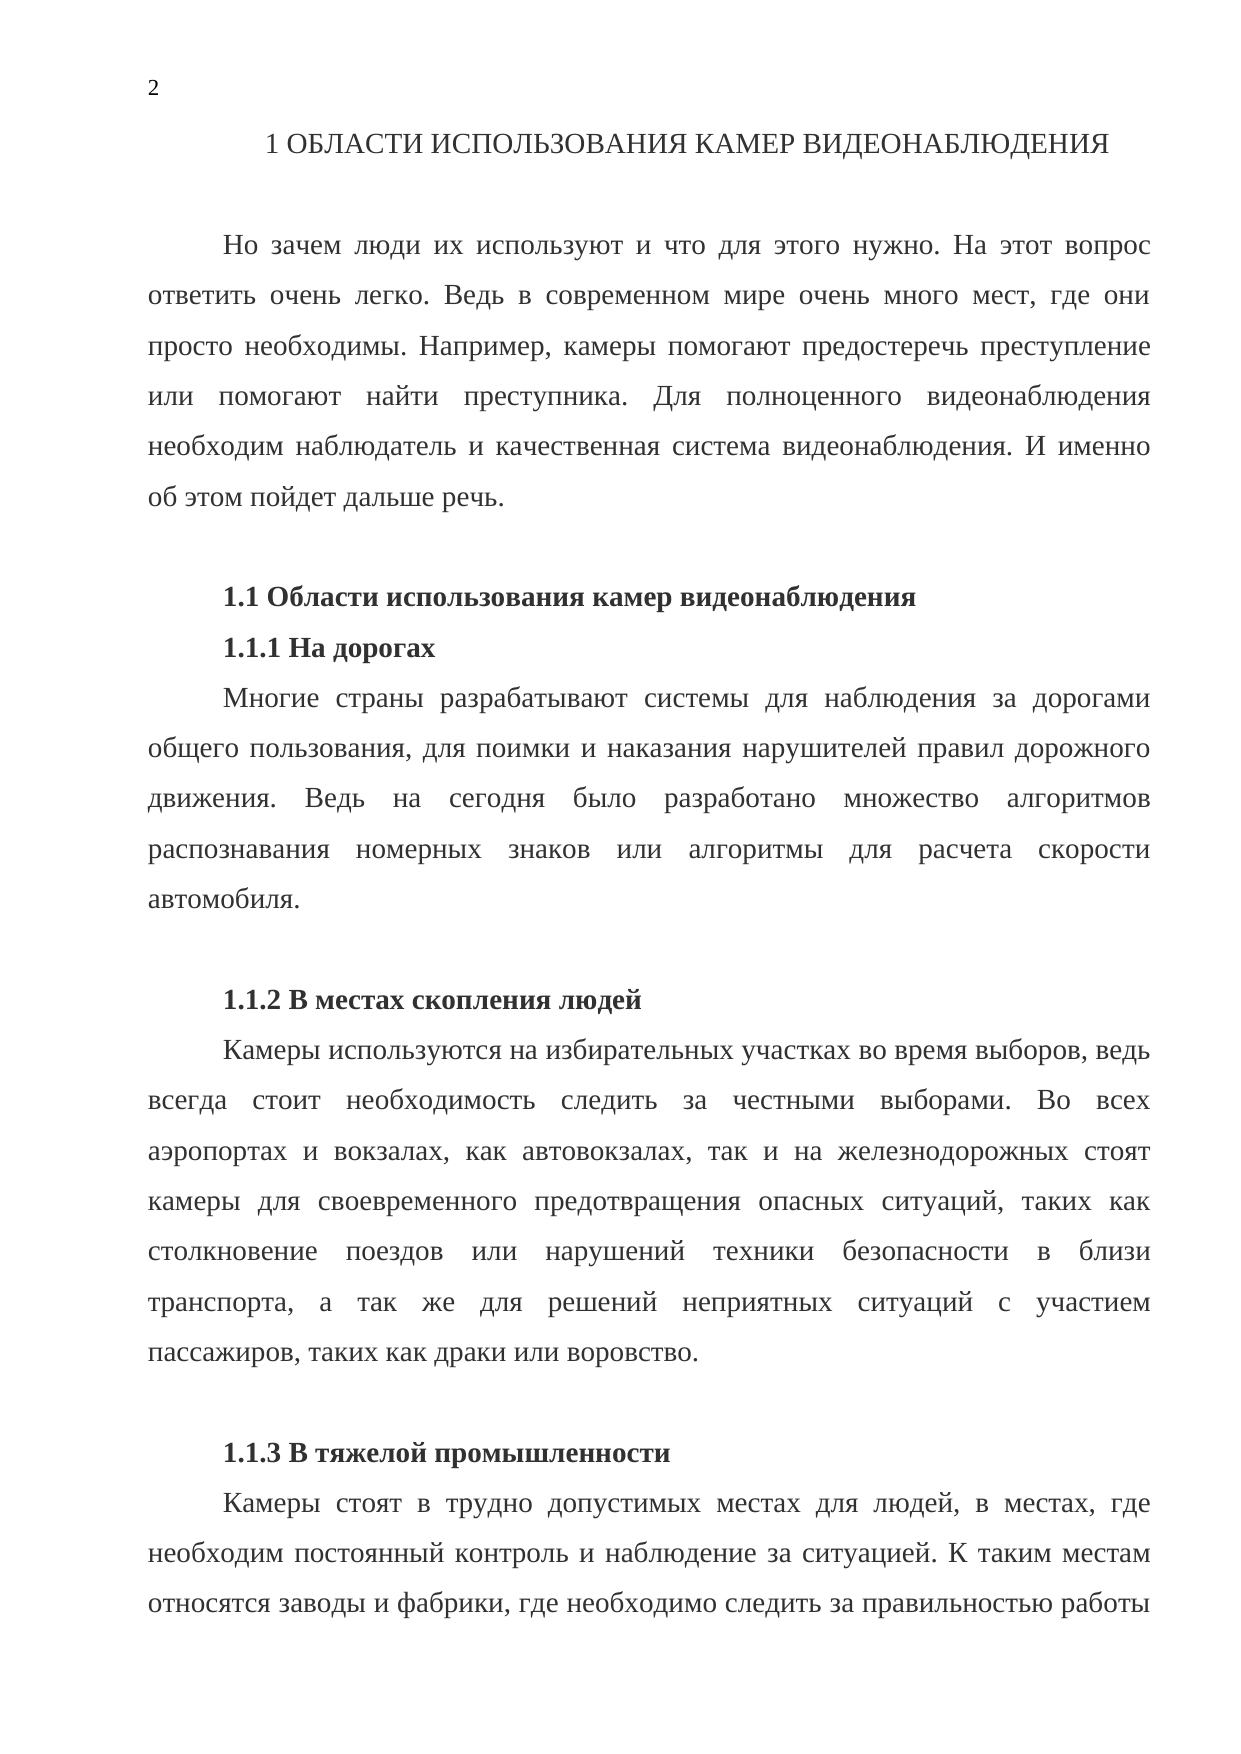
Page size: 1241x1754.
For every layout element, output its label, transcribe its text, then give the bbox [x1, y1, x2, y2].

text 1.1 Области использования камер видеонаблюдения [148, 579, 1152, 613]
text Камеры используются на избирательных участках во время выборов, ведь всегда стоит необходимость следить за честными выборами. Во всех аэропортах и вокзалах, как автовокзалах, так и на железнодорожных стоят камеры для своевременного предотвращения опасных ситуаций, таких как столкновение поездов или нарушений техники безопасности в близи транспорта, а так же для решений неприятных ситуаций с участием пассажиров, таких как драки или воровство. [148, 1032, 1152, 1368]
text 1.1.2 В местах скопления людей [148, 982, 1152, 1015]
text 1 ОБЛАСТИ ИСПОЛЬЗОВАНИЯ КАМЕР ВИДЕОНАБЛЮДЕНИЯ [148, 127, 1152, 160]
text 1.1.1 На дорогах [148, 630, 1152, 663]
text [148, 1485, 1152, 1619]
text Многие страны разрабатывают системы для наблюдения за дорогами общего пользования, для поимки и наказания нарушителей правил дорожного движения. Ведь на сегодня было разработано множество алгоритмов распознавания номерных знаков или алгоритмы для расчета скорости автомобиля. [148, 680, 1152, 915]
text Но зачем люди их используют и что для этого нужно. На этот вопрос ответить очень легко. Ведь в современном мире очень много мест, где они просто необходимы. Например, камеры помогают предостеречь преступление или помогают найти преступника. Для полноценного видеонаблюдения необходим наблюдатель и качественная система видеонаблюдения. И именно об этом пойдет дальше речь. [148, 227, 1152, 512]
text 1.1.3 В тяжелой промышленности [148, 1435, 1152, 1468]
